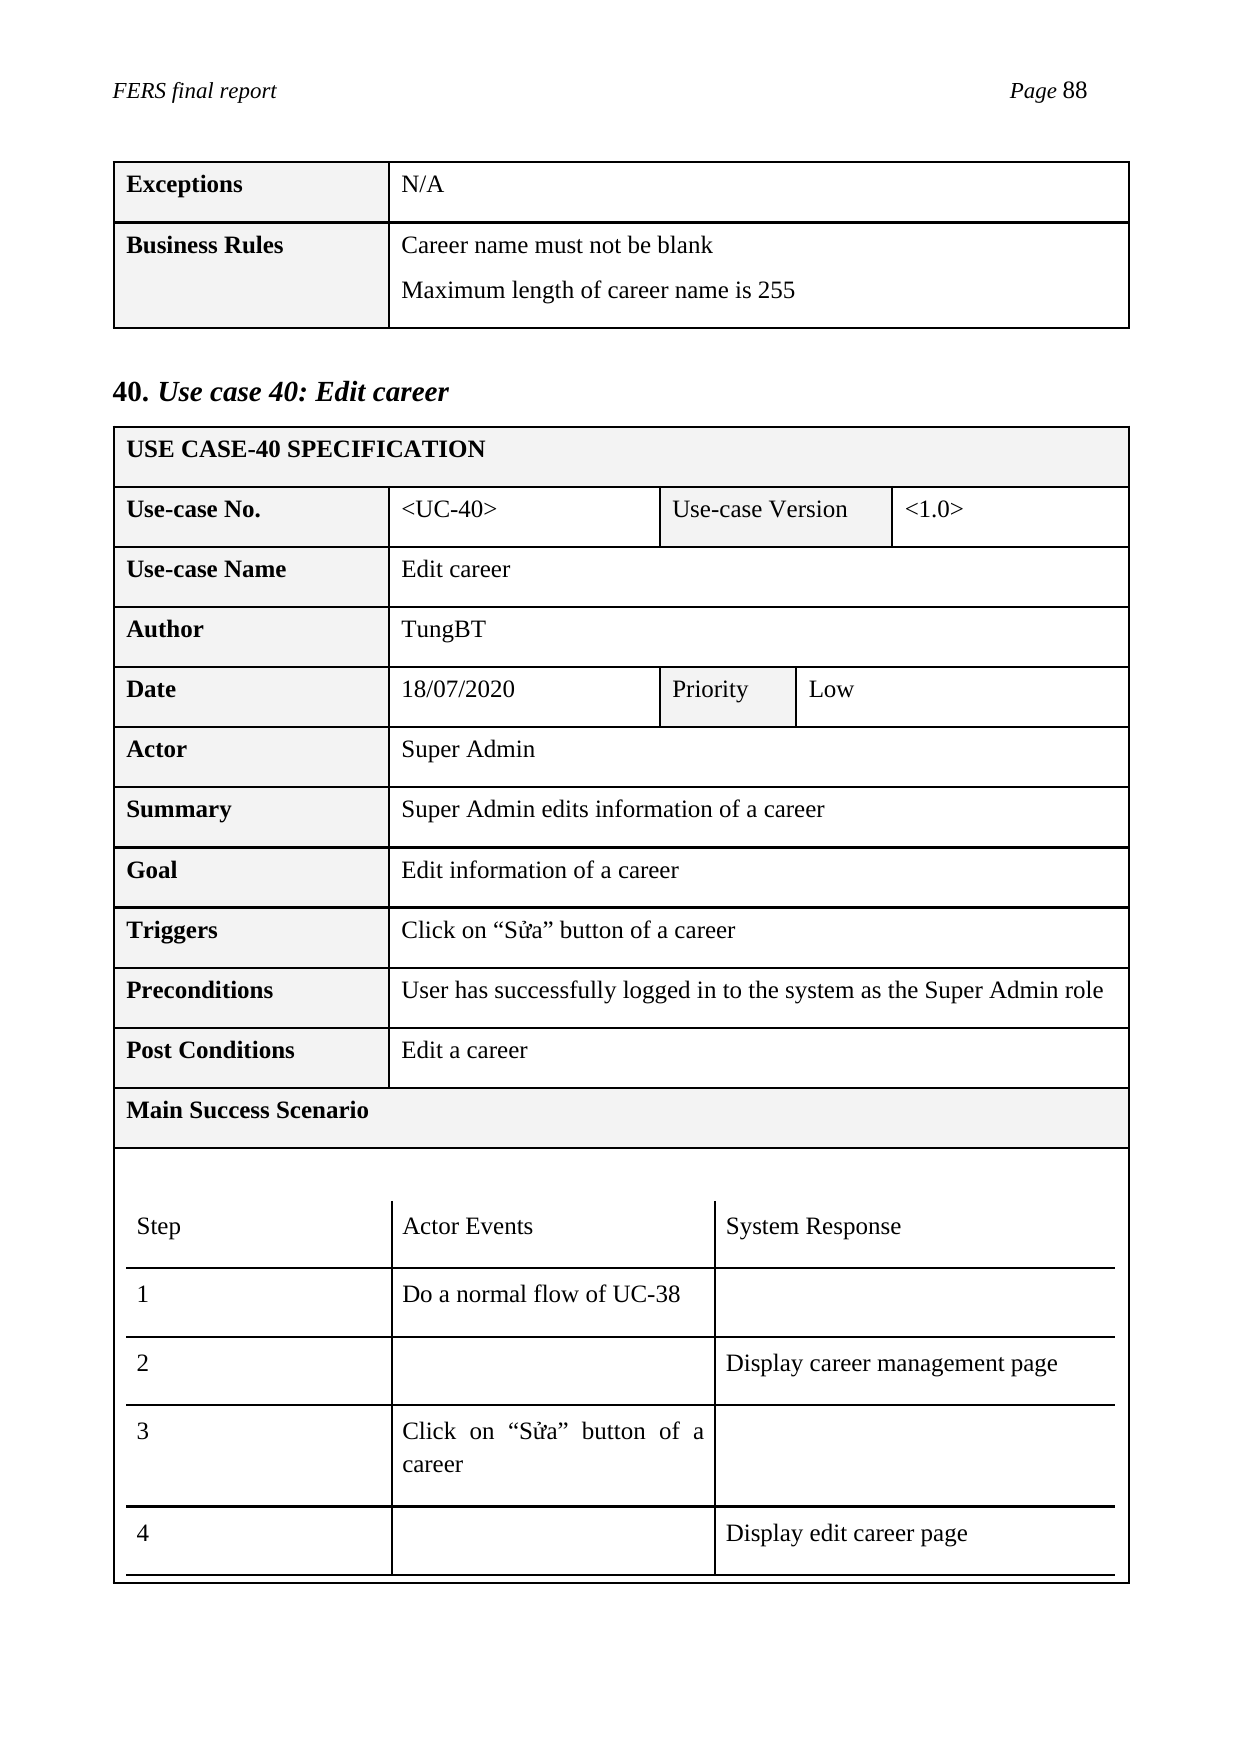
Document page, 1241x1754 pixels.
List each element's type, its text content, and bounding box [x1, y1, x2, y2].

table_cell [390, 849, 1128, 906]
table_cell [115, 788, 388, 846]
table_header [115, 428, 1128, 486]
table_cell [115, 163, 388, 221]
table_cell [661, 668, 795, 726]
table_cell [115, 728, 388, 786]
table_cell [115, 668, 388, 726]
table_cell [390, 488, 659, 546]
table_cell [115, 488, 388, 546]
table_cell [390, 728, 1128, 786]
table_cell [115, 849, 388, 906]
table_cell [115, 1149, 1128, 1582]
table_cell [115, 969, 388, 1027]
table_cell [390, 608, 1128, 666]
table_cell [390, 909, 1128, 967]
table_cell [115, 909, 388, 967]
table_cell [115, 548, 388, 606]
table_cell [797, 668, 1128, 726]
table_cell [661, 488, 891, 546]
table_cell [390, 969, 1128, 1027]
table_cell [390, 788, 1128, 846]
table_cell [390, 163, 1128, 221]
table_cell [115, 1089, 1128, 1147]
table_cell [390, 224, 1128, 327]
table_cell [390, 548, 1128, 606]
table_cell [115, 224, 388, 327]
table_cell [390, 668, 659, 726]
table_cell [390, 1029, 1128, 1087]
subtitle Use case 40: Edit career [112, 374, 1128, 408]
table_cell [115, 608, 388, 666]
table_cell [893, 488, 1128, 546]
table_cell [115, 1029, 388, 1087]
